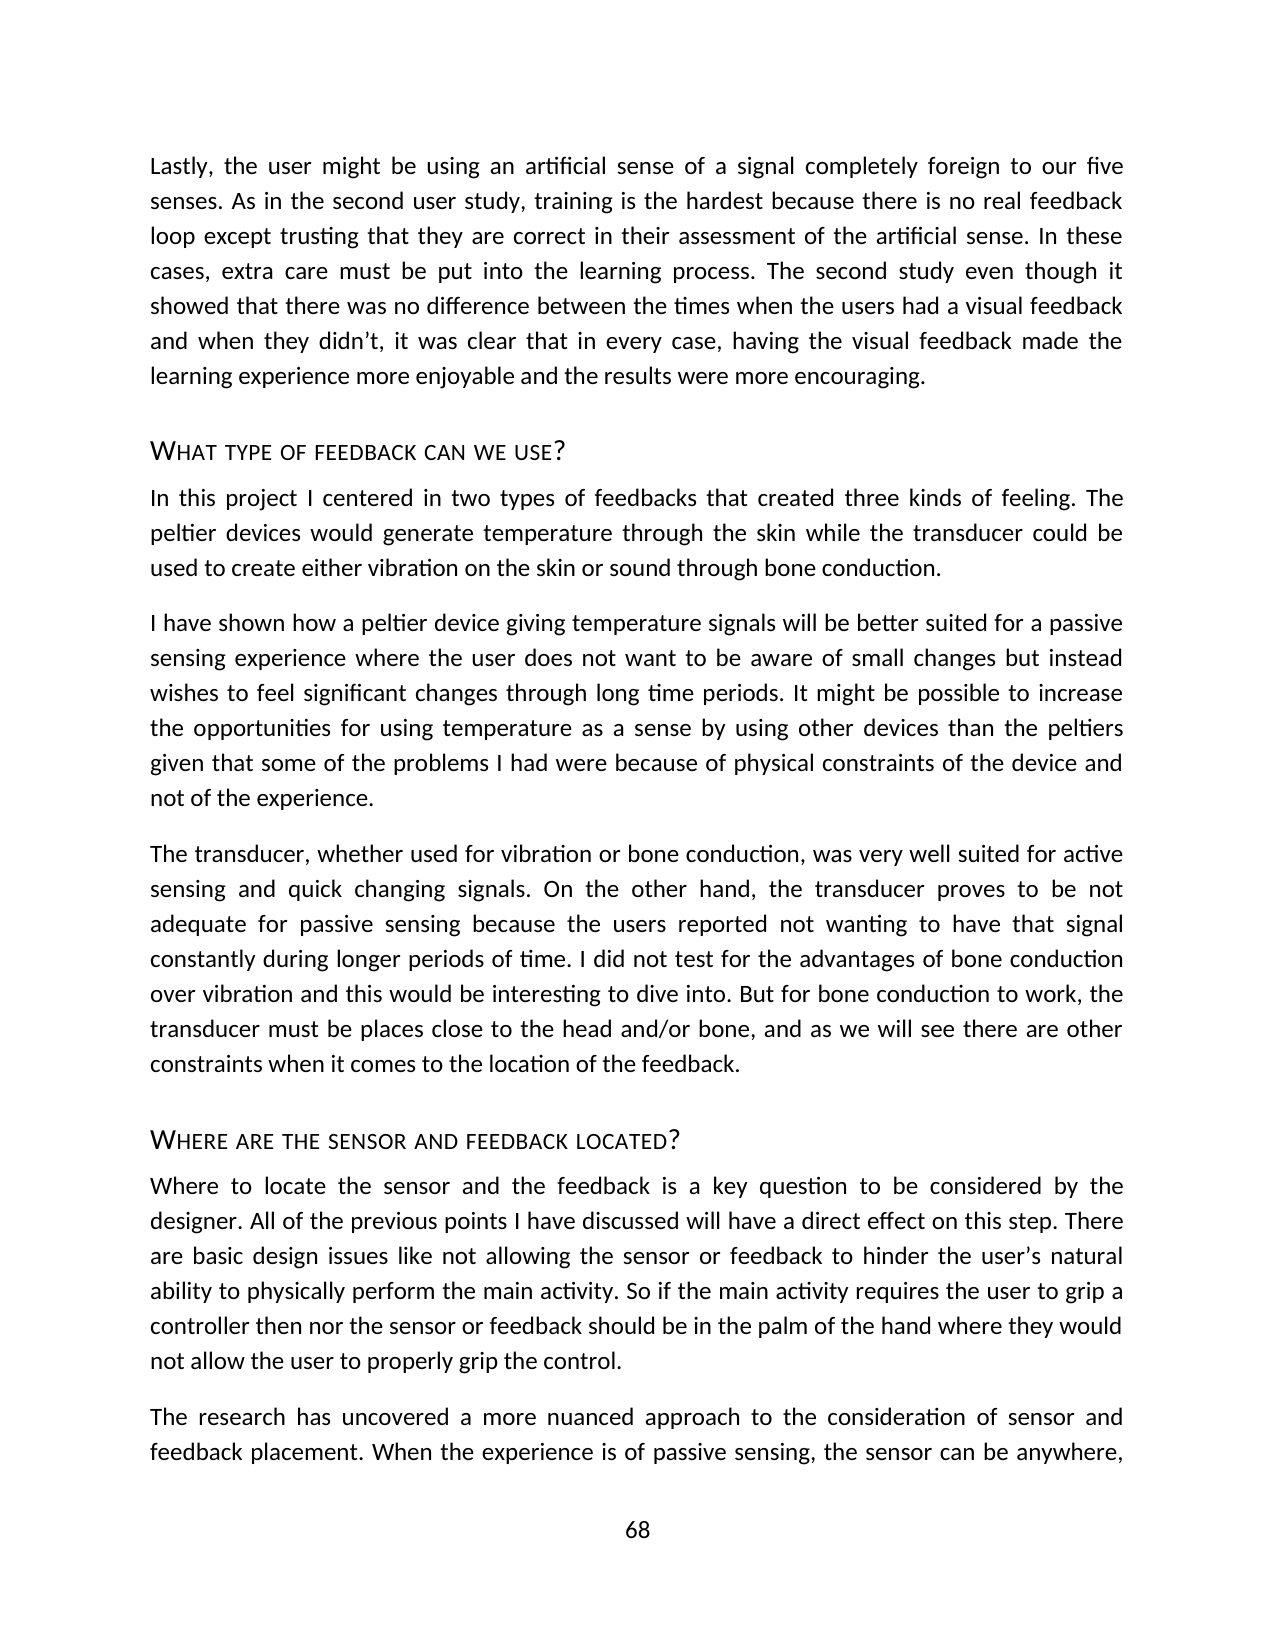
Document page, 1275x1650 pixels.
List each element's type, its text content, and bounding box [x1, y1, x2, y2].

subtitle What type of feedback can we use? [150, 432, 1125, 468]
text Lastly, the user might be using an artificial sense of a signal completely foreign to our five senses. As in the second user study, training is the hardest because there is no real feedback loop except trusting that they are correct in their assessment of the artificial sense. In these cases, extra care must be put into the learning process. The second study even though it showed that there was no difference between the times when the users had a visual feedback and when they didn’t, it was clear that in every case, having the visual feedback made the learning experience more enjoyable and the results were more encouraging. [150, 150, 1125, 391]
text I have shown how a peltier device giving temperature signals will be better suited for a passive sensing experience where the user does not want to be aware of small changes but instead wishes to feel significant changes through long time periods. It might be possible to increase the opportunities for using temperature as a sense by using other devices than the peltiers given that some of the problems I had were because of physical constraints of the device and not of the experience. [150, 608, 1125, 813]
subtitle Where are the sensor and feedback located? [150, 1121, 1125, 1157]
text Where to locate the sensor and the feedback is a key question to be considered by the designer. All of the previous points I have discussed will have a direct effect on this step. There are basic design issues like not allowing the sensor or feedback to hinder the user’s natural ability to physically perform the main activity. So if the main activity requires the user to grip a controller then nor the sensor or feedback should be in the palm of the hand where they would not allow the user to properly grip the control. [150, 1170, 1125, 1376]
text The transducer, whether used for vibration or bone conduction, was very well suited for active sensing and quick changing signals. On the other hand, the transducer proves to be not adequate for passive sensing because the users reported not wanting to have that signal constantly during longer periods of time. I did not test for the advantages of bone conduction over vibration and this would be interesting to dive into. But for bone conduction to work, the transducer must be places close to the head and/or bone, and as we will see there are other constraints when it comes to the location of the feedback. [150, 838, 1125, 1079]
text In this project I centered in two types of feedbacks that created three kinds of feeling. The peltier devices would generate temperature through the skin while the transducer could be used to create either vibration on the skin or sound through bone conduction. [150, 482, 1125, 582]
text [150, 1401, 1125, 1467]
